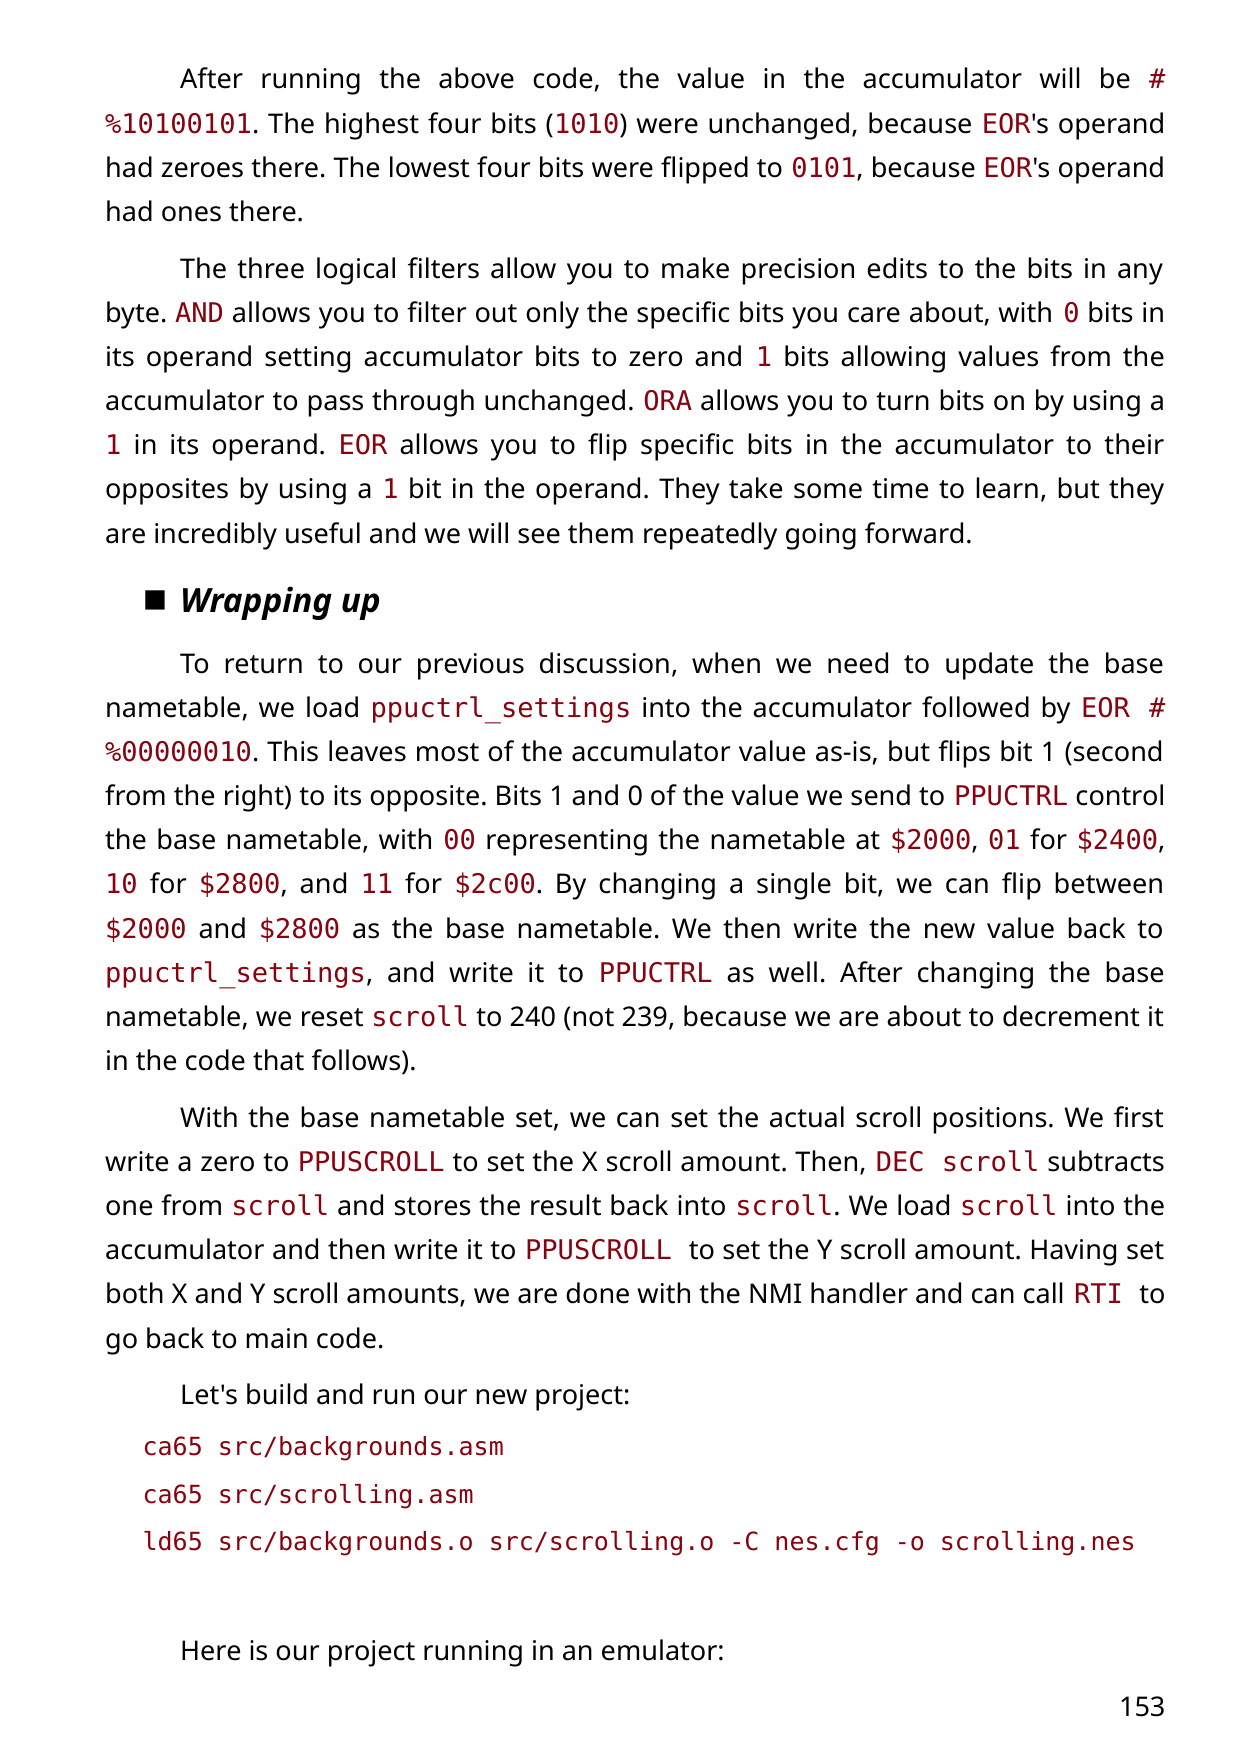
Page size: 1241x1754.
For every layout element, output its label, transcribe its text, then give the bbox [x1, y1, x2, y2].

text ca65 src/scrolling.asm [142, 1480, 1165, 1509]
subtitle Wrapping up [142, 577, 1165, 622]
text To return to our previous discussion, when we need to update the base nametable, we load ppuctrl_settings into the accumulator followed by EOR #%00000010. This leaves most of the accumulator value as-is, but flips bit 1 (second from the right) to its opposite. Bits 1 and 0 of the value we send to PPUCTRL control the base nametable, with 00 representing the nametable at $2000, 01 for $2400, 10 for $2800, and 11 for $2c00. By changing a single bit, we can flip between $2000 and $2800 as the base nametable. We then write the new value back to ppuctrl_settings, and write it to PPUCTRL as well. After changing the base nametable, we reset scroll to 240 (not 239, because we are about to decrement it in the code that follows). [105, 644, 1165, 1078]
text ca65 src/backgrounds.asm [142, 1432, 1165, 1462]
text The three logical filters allow you to make precision edits to the bits in any byte. AND allows you to filter out only the specific bits you care about, with 0 bits in its operand setting accumulator bits to zero and 1 bits allowing values from the accumulator to pass through unchanged. ORA allows you to turn bits on by using a 1 in its operand. EOR allows you to flip specific bits in the accumulator to their opposites by using a 1 bit in the operand. They take some time to learn, but they are incredibly useful and we will see them repeatedly going forward. [105, 249, 1165, 551]
text Let's build and run our new project: [105, 1376, 1165, 1413]
text With the base nametable set, we can set the actual scroll positions. We first write a zero to PPUSCROLL to set the X scroll amount. Then, DEC scroll subtracts one from scroll and stores the result back into scroll. We load scroll into the accumulator and then write it to PPUSCROLL to set the Y scroll amount. Having set both X and Y scroll amounts, we are done with the NMI handler and can call RTI to go back to main code. [105, 1098, 1165, 1356]
text After running the above code, the value in the accumulator will be #%10100101. The highest four bits (1010) were unchanged, because EOR's operand had zeroes there. The lowest four bits were flipped to 0101, because EOR's operand had ones there. [105, 60, 1165, 229]
text Here is our project running in an emulator: [105, 1632, 1165, 1668]
text ld65 src/backgrounds.o src/scrolling.o -C nes.cfg -o scrolling.nes [142, 1527, 1165, 1557]
